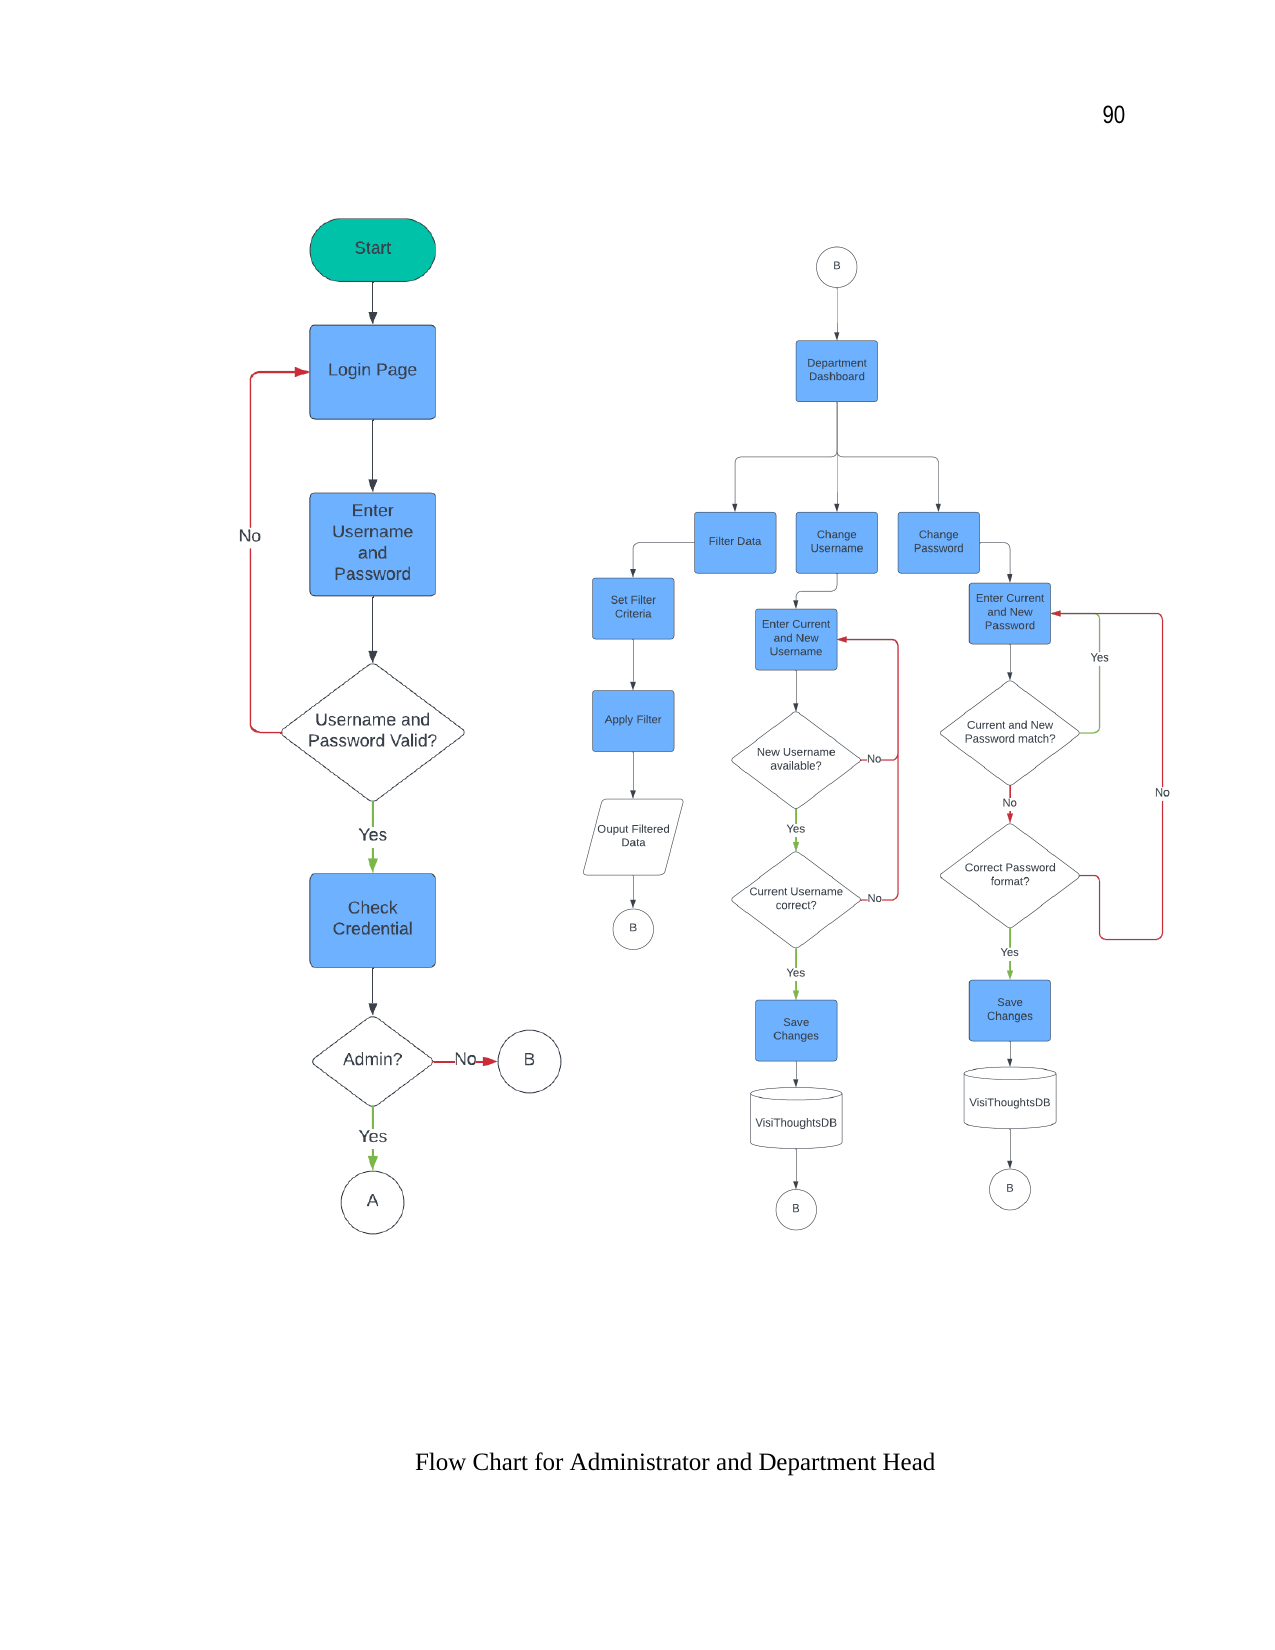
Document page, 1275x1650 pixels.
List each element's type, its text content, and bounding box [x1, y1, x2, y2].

picture [163, 157, 1193, 1304]
text Flow Chart for Administrator and Department Head [225, 1447, 1125, 1476]
